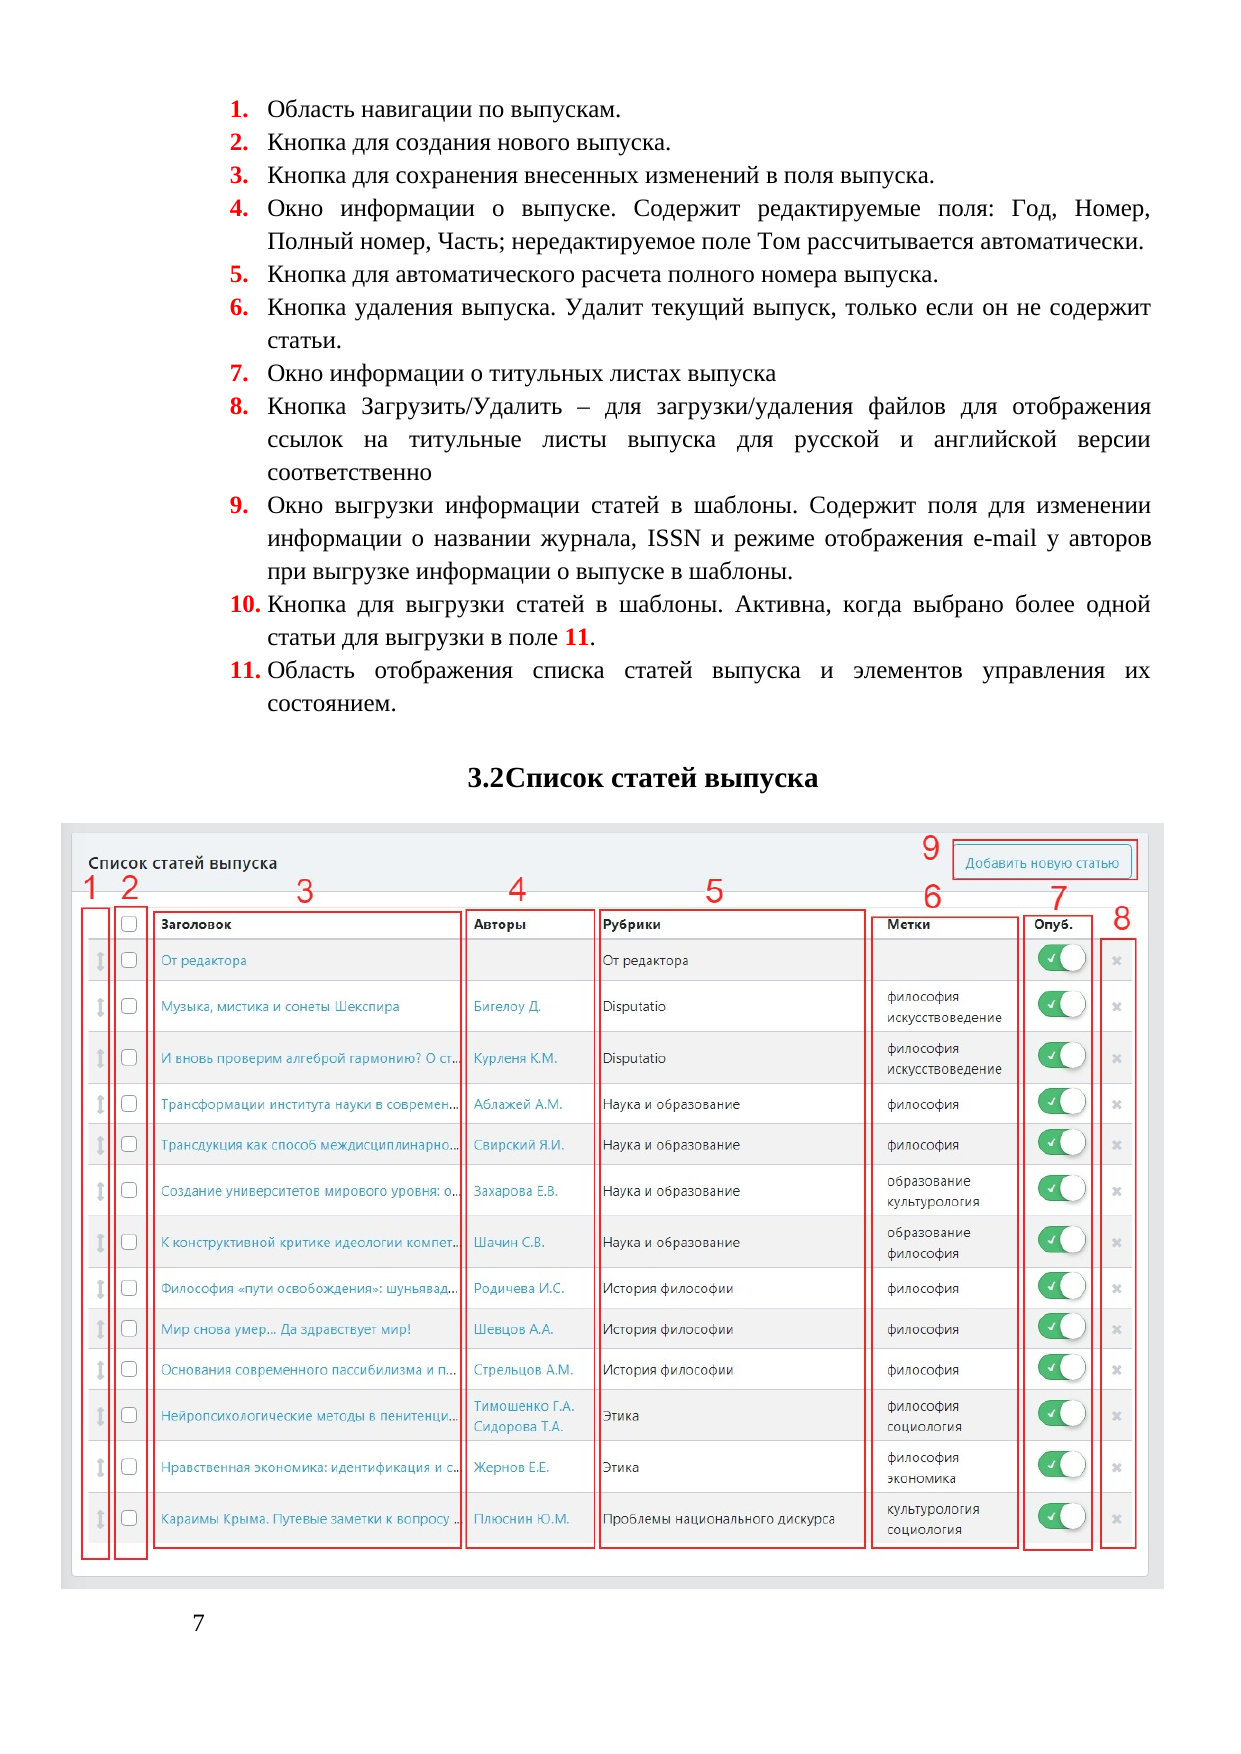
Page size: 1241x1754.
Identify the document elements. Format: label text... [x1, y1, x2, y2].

picture [61, 823, 1164, 1589]
list Окно информации о выпуске. Содержит редактируемые поля: Год, Номер, Полный номер, Часть; нередактируемое поле Том рассчитывается автоматически. [229, 193, 1152, 254]
list Кнопка Загрузить/Удалить – для загрузки/удаления файлов для отображения ссылок на титульные листы выпуска для русской и английской версии соответственно [229, 391, 1152, 486]
list Область отображения списка статей выпуска и элементов управления их состоянием. [229, 655, 1152, 717]
list Кнопка для сохранения внесенных изменений в поля выпуска. [229, 160, 1152, 188]
list Окно выгрузки информации статей в шаблоны. Содержит поля для изменении информации о названии журнала, ISSN и режиме отображения e-mail у авторов при выгрузке информации о выпуске в шаблоны. [229, 490, 1152, 585]
text Список статей выпуска [134, 760, 1152, 794]
list Кнопка удаления выпуска. Удалит текущий выпуск, только если он не содержит статьи. [229, 292, 1152, 353]
list Окно информации о титульных листах выпуска [229, 358, 1152, 387]
list Кнопка для создания нового выпуска. [229, 127, 1152, 155]
list Кнопка для автоматического расчета полного номера выпуска. [229, 259, 1152, 287]
list Область навигации по выпускам. [229, 94, 1152, 122]
list Кнопка для выгрузки статей в шаблоны. Активна, когда выбрано более одной статьи для выгрузки в поле 11. [229, 589, 1152, 651]
